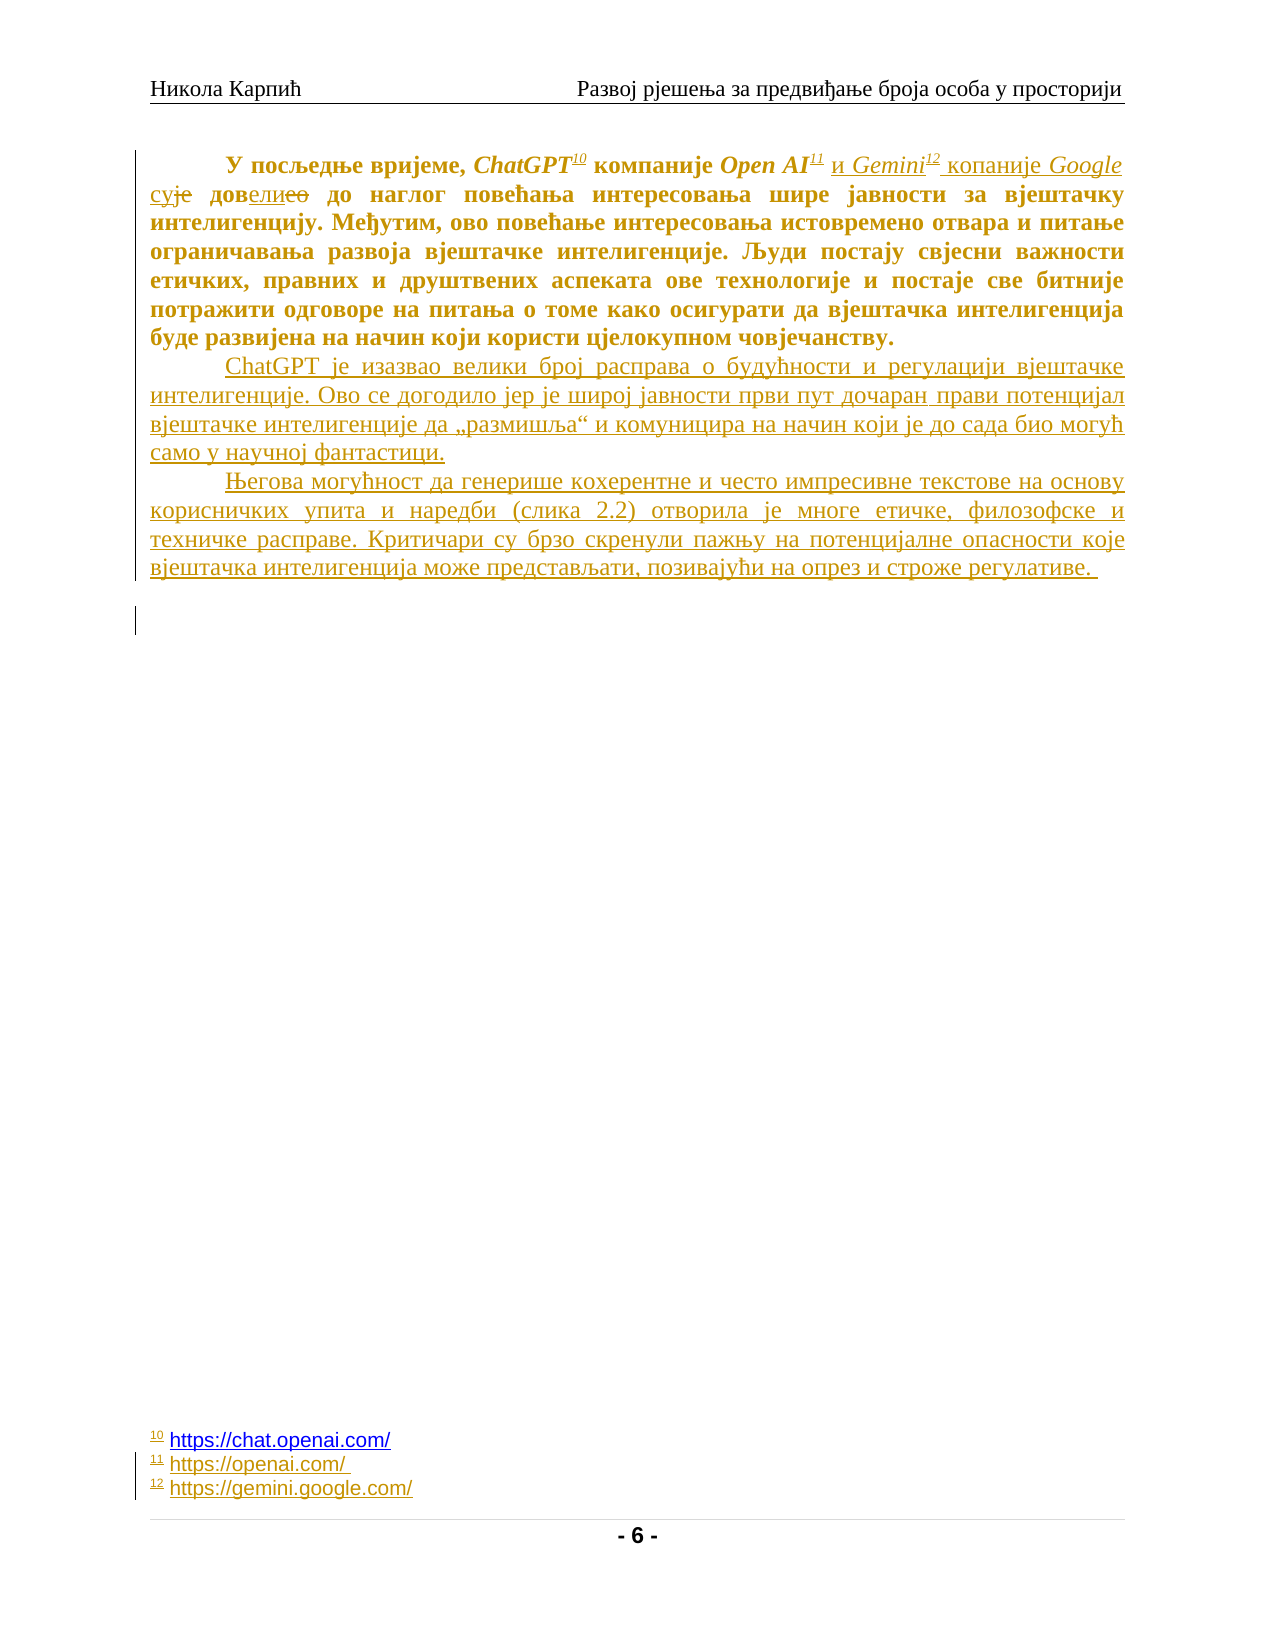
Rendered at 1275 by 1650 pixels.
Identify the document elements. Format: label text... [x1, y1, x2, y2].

text У посљедње вријеме, ChatGPT компаније Open AI дов до наглог повећања интересовања шире јавности за вјештачку интелигенцију. Међутим, ово повећање интересовања истовремено отвара и питање ограничавања развоја вјештачке интелигенције. Људи постају свјесни важности етичких, правних и друштвених аспеката ове технологије и постаје све битније потражити одговоре на питања о томе како осигурати да вјештачка интелигенција буде развијена на начин који користи цјелокупном човјечанству. [150, 150, 1125, 351]
